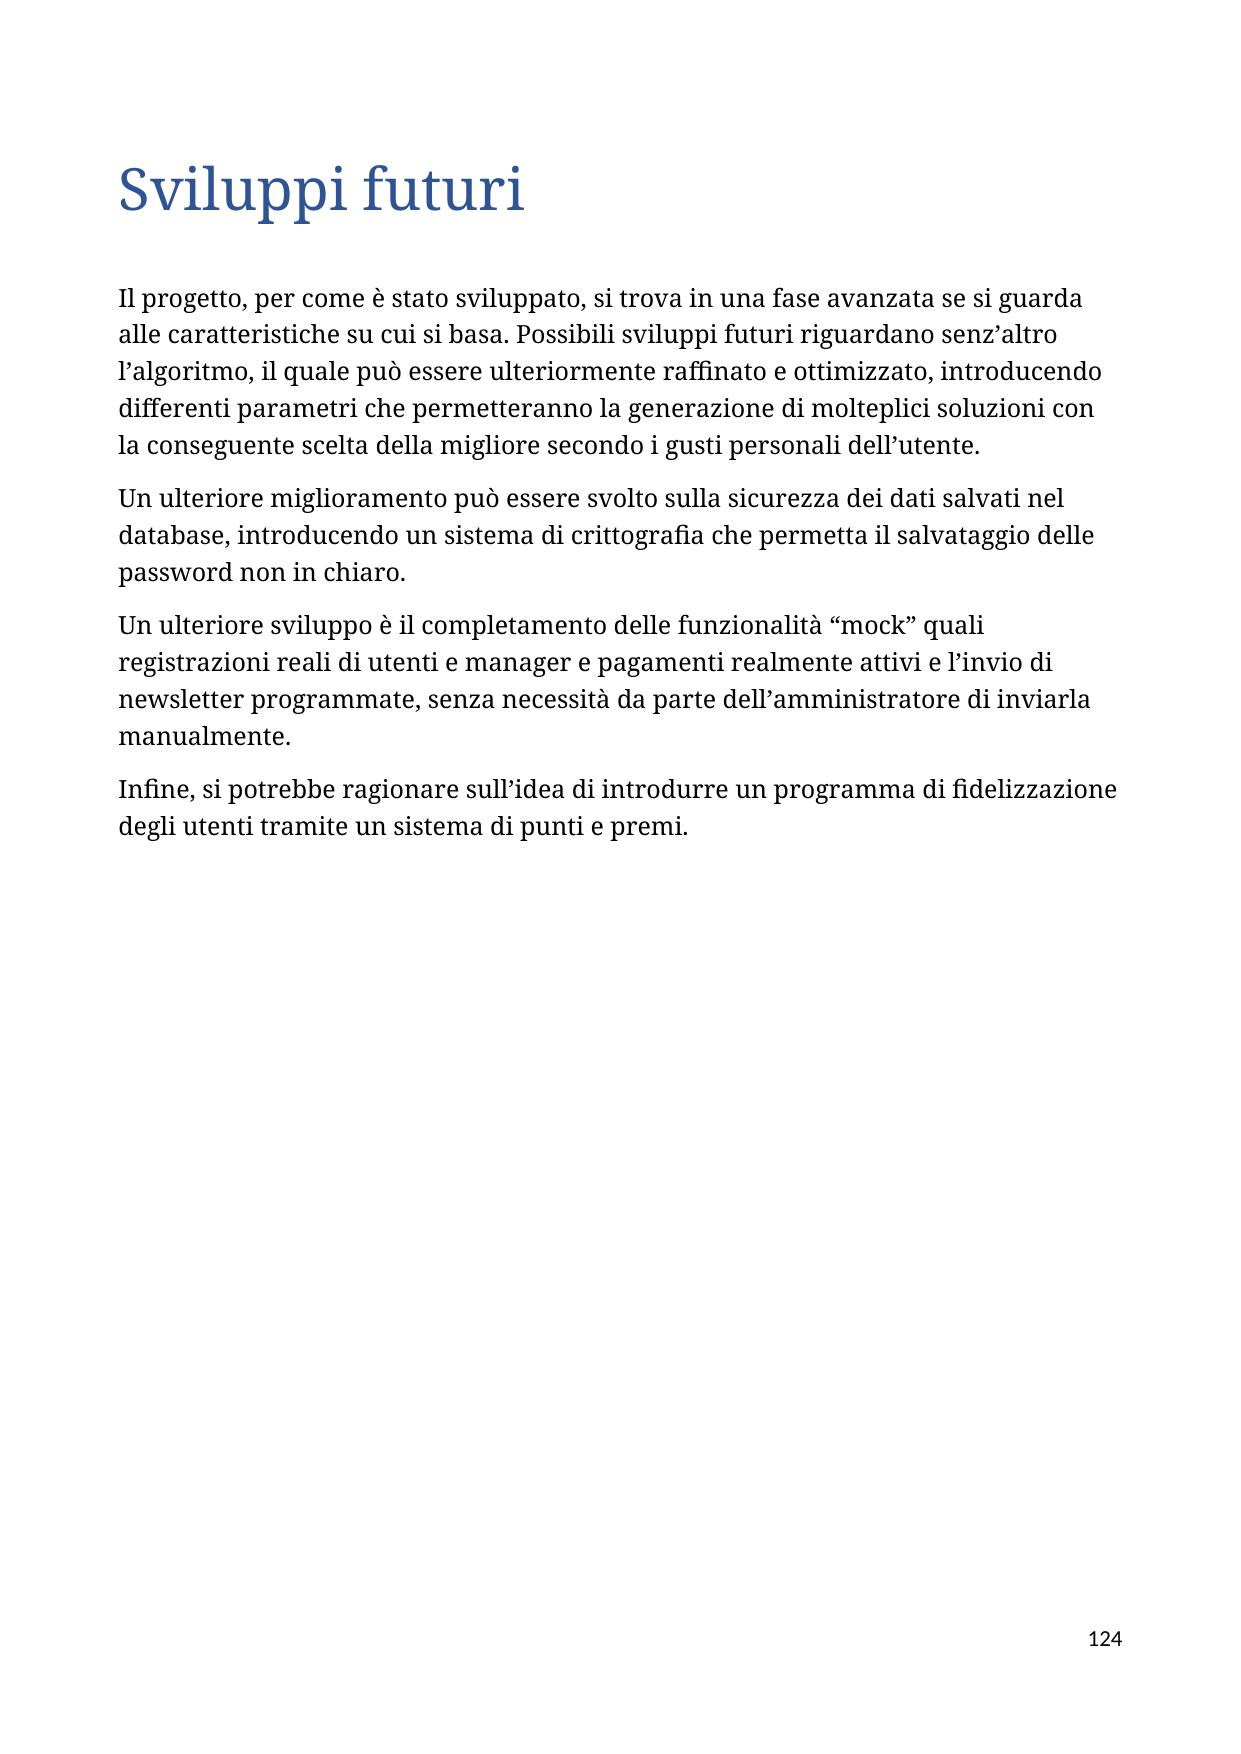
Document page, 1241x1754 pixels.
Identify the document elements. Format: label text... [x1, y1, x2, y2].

text Un ulteriore sviluppo è il completamento delle funzionalità “mock” quali registrazioni reali di utenti e manager e pagamenti realmente attivi e l’invio di newsletter programmate, senza necessità da parte dell’amministratore di inviarla manualmente. [118, 608, 1122, 752]
text Infine, si potrebbe ragionare sull’idea di introdurre un programma di fidelizzazione degli utenti tramite un sistema di punti e premi. [118, 772, 1122, 842]
text Un ulteriore miglioramento può essere svolto sulla sicurezza dei dati salvati nel database, introducendo un sistema di crittografia che permetta il salvataggio delle password non in chiaro. [118, 481, 1122, 588]
text Il progetto, per come è stato sviluppato, si trova in una fase avanzata se si guarda alle caratteristiche su cui si basa. Possibili sviluppi futuri riguardano senz’altro l’algoritmo, il quale può essere ulteriormente raffinato e ottimizzato, introducendo differenti parametri che permetteranno la generazione di molteplici soluzioni con la conseguente scelta della migliore secondo i gusti personali dell’utente. [118, 280, 1122, 461]
subtitle Sviluppi futuri [118, 148, 1122, 227]
